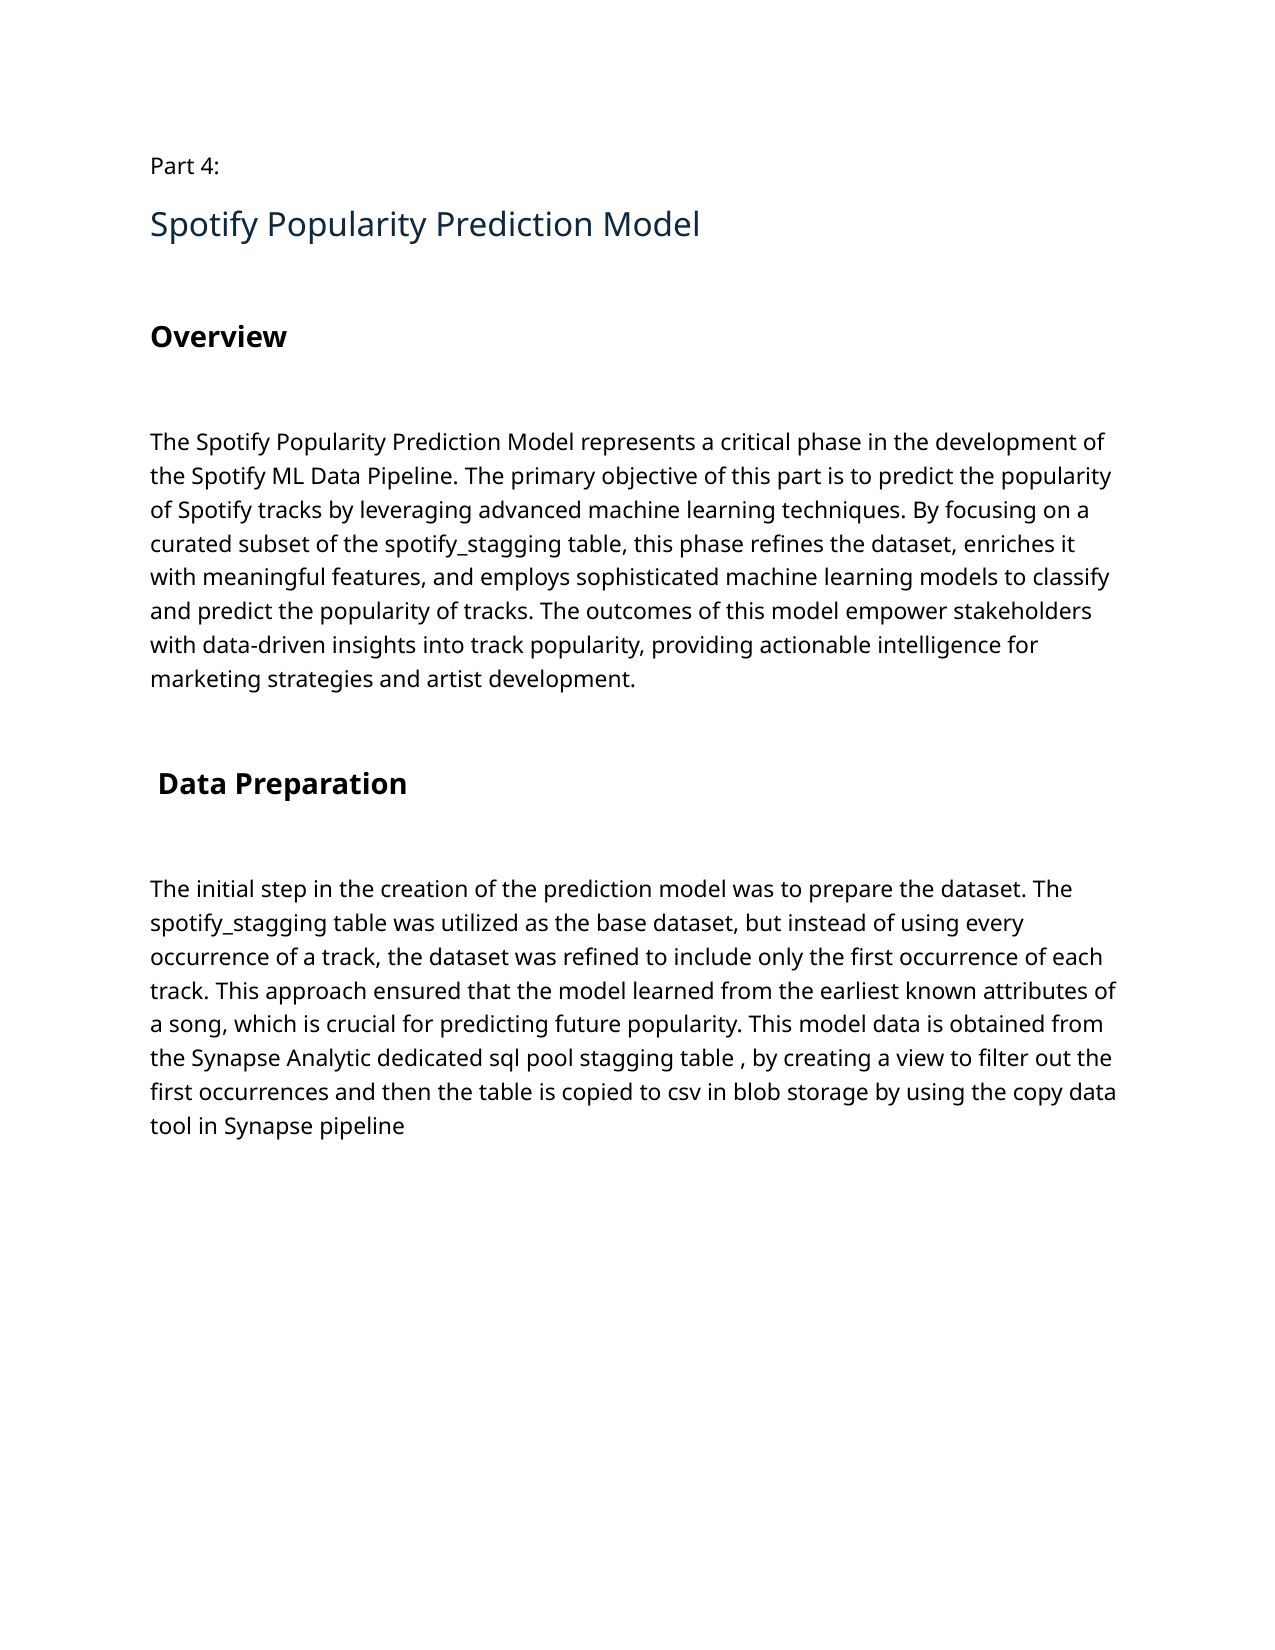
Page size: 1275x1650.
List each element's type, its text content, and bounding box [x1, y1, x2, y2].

text Overview [150, 316, 1125, 356]
text The Spotify Popularity Prediction Model represents a critical phase in the development of the Spotify ML Data Pipeline. The primary objective of this part is to predict the popularity of Spotify tracks by leveraging advanced machine learning techniques. By focusing on a curated subset of the spotify_stagging table, this phase refines the dataset, enriches it with meaningful features, and employs sophisticated machine learning models to classify and predict the popularity of tracks. The outcomes of this model empower stakeholders with data-driven insights into track popularity, providing actionable intelligence for marketing strategies and artist development. [150, 426, 1125, 694]
text The initial step in the creation of the prediction model was to prepare the dataset. The spotify_stagging table was utilized as the base dataset, but instead of using every occurrence of a track, the dataset was refined to include only the first occurrence of each track. This approach ensured that the model learned from the earliest known attributes of a song, which is crucial for predicting future popularity. This model data is obtained from the Synapse Analytic dedicated sql pool stagging table , by creating a view to filter out the first occurrences and then the table is copied to csv in blob storage by using the copy data tool in Synapse pipeline [150, 873, 1125, 1141]
text Spotify Popularity Prediction Model [150, 200, 1125, 246]
text Data Preparation [150, 763, 1125, 803]
text Part 4: [150, 150, 1125, 181]
